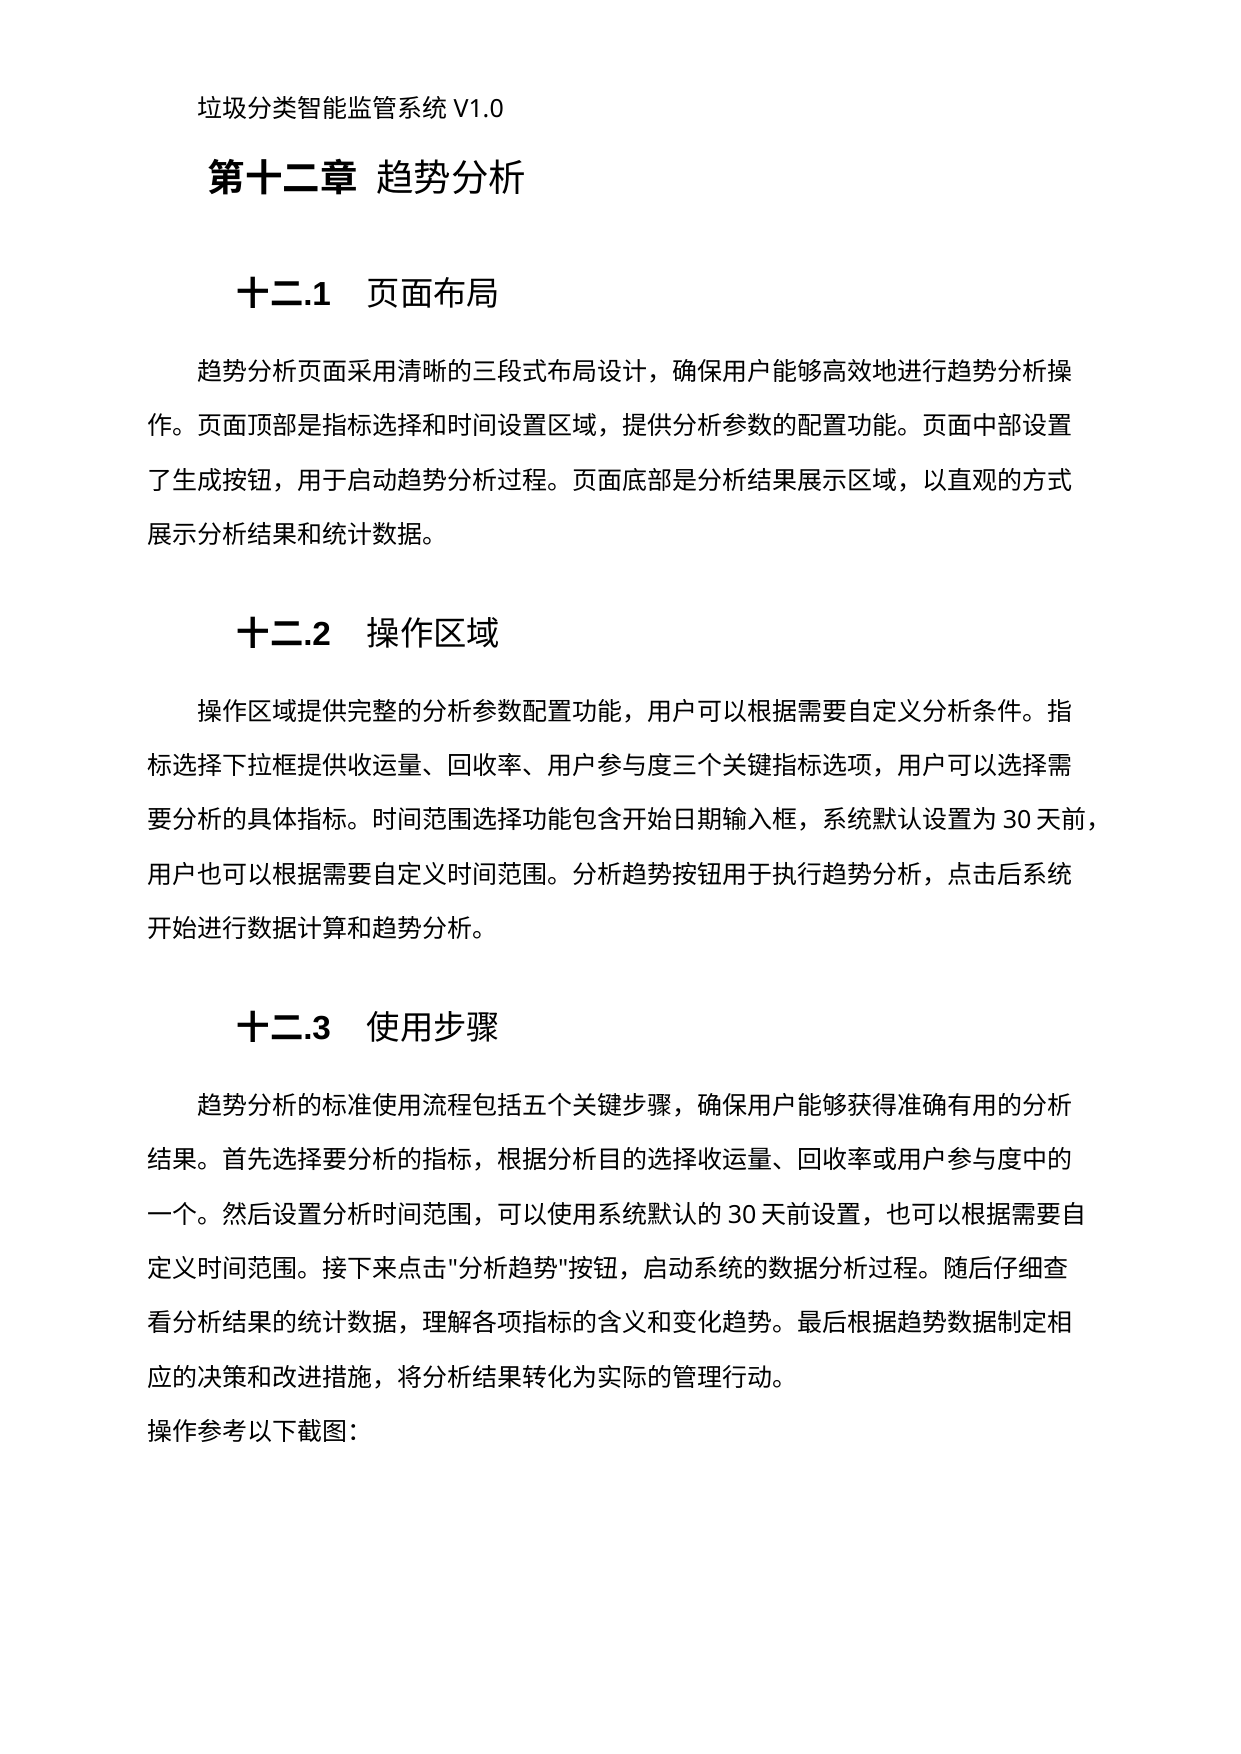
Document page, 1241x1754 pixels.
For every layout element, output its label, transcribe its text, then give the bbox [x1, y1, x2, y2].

text 操作区域提供完整的分析参数配置功能，用户可以根据需要自定义分析条件。指标选择下拉框提供收运量、回收率、用户参与度三个关键指标选项，用户可以选择需要分析的具体指标。时间范围选择功能包含开始日期输入框，系统默认设置为30天前，用户也可以根据需要自定义时间范围。分析趋势按钮用于执行趋势分析，点击后系统开始进行数据计算和趋势分析。 [148, 691, 1092, 945]
subtitle 趋势分析 [207, 148, 1092, 202]
subtitle 操作区域 [236, 606, 1092, 655]
text 趋势分析的标准使用流程包括五个关键步骤，确保用户能够获得准确有用的分析结果。首先选择要分析的指标，根据分析目的选择收运量、回收率或用户参与度中的一个。然后设置分析时间范围，可以使用系统默认的30天前设置，也可以根据需要自定义时间范围。接下来点击"分析趋势"按钮，启动系统的数据分析过程。随后仔细查看分析结果的统计数据，理解各项指标的含义和变化趋势。最后根据趋势数据制定相应的决策和改进措施，将分析结果转化为实际的管理行动。 [148, 1085, 1092, 1393]
text 操作参考以下截图： [148, 1412, 1092, 1448]
subtitle 使用步骤 [236, 1001, 1092, 1049]
subtitle 页面布局 [236, 267, 1092, 315]
text 趋势分析页面采用清晰的三段式布局设计，确保用户能够高效地进行趋势分析操作。页面顶部是指标选择和时间设置区域，提供分析参数的配置功能。页面中部设置了生成按钮，用于启动趋势分析过程。页面底部是分析结果展示区域，以直观的方式展示分析结果和统计数据。 [148, 351, 1092, 551]
